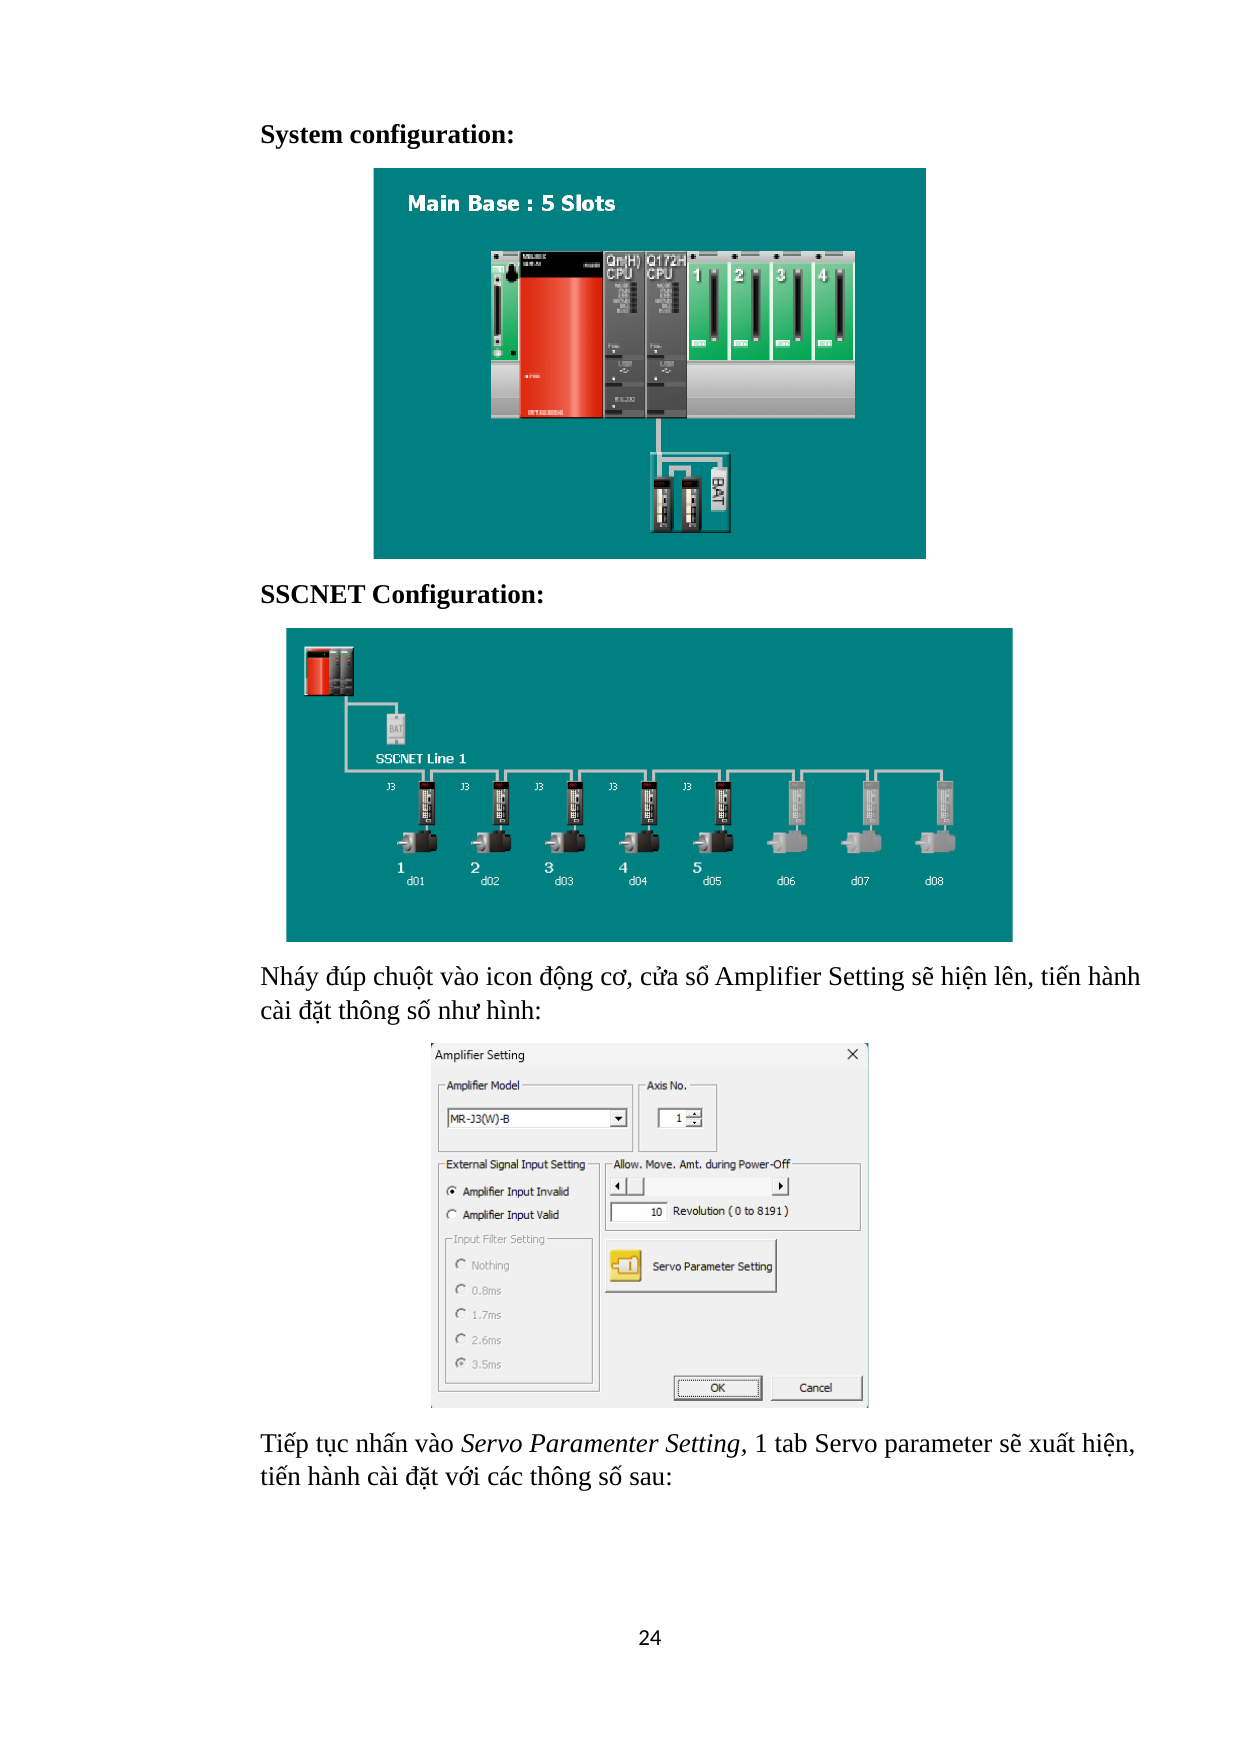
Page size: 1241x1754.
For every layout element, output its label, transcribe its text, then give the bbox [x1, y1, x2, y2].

text System configuration: [260, 118, 1152, 149]
picture [431, 1043, 869, 1408]
text Tiếp tục nhấn vào Servo Paramenter Setting, 1 tab Servo parameter sẽ xuất hiện, tiến hành cài đặt với các thông số sau: [260, 1427, 1152, 1491]
picture [373, 168, 926, 559]
text SSCNET Configuration: [260, 578, 1152, 609]
text Nháy đúp chuột vào icon động cơ, cửa sổ Amplifier Setting sẽ hiện lên, tiến hành cài đặt thông số như hình: [260, 960, 1152, 1025]
picture [286, 628, 1013, 942]
